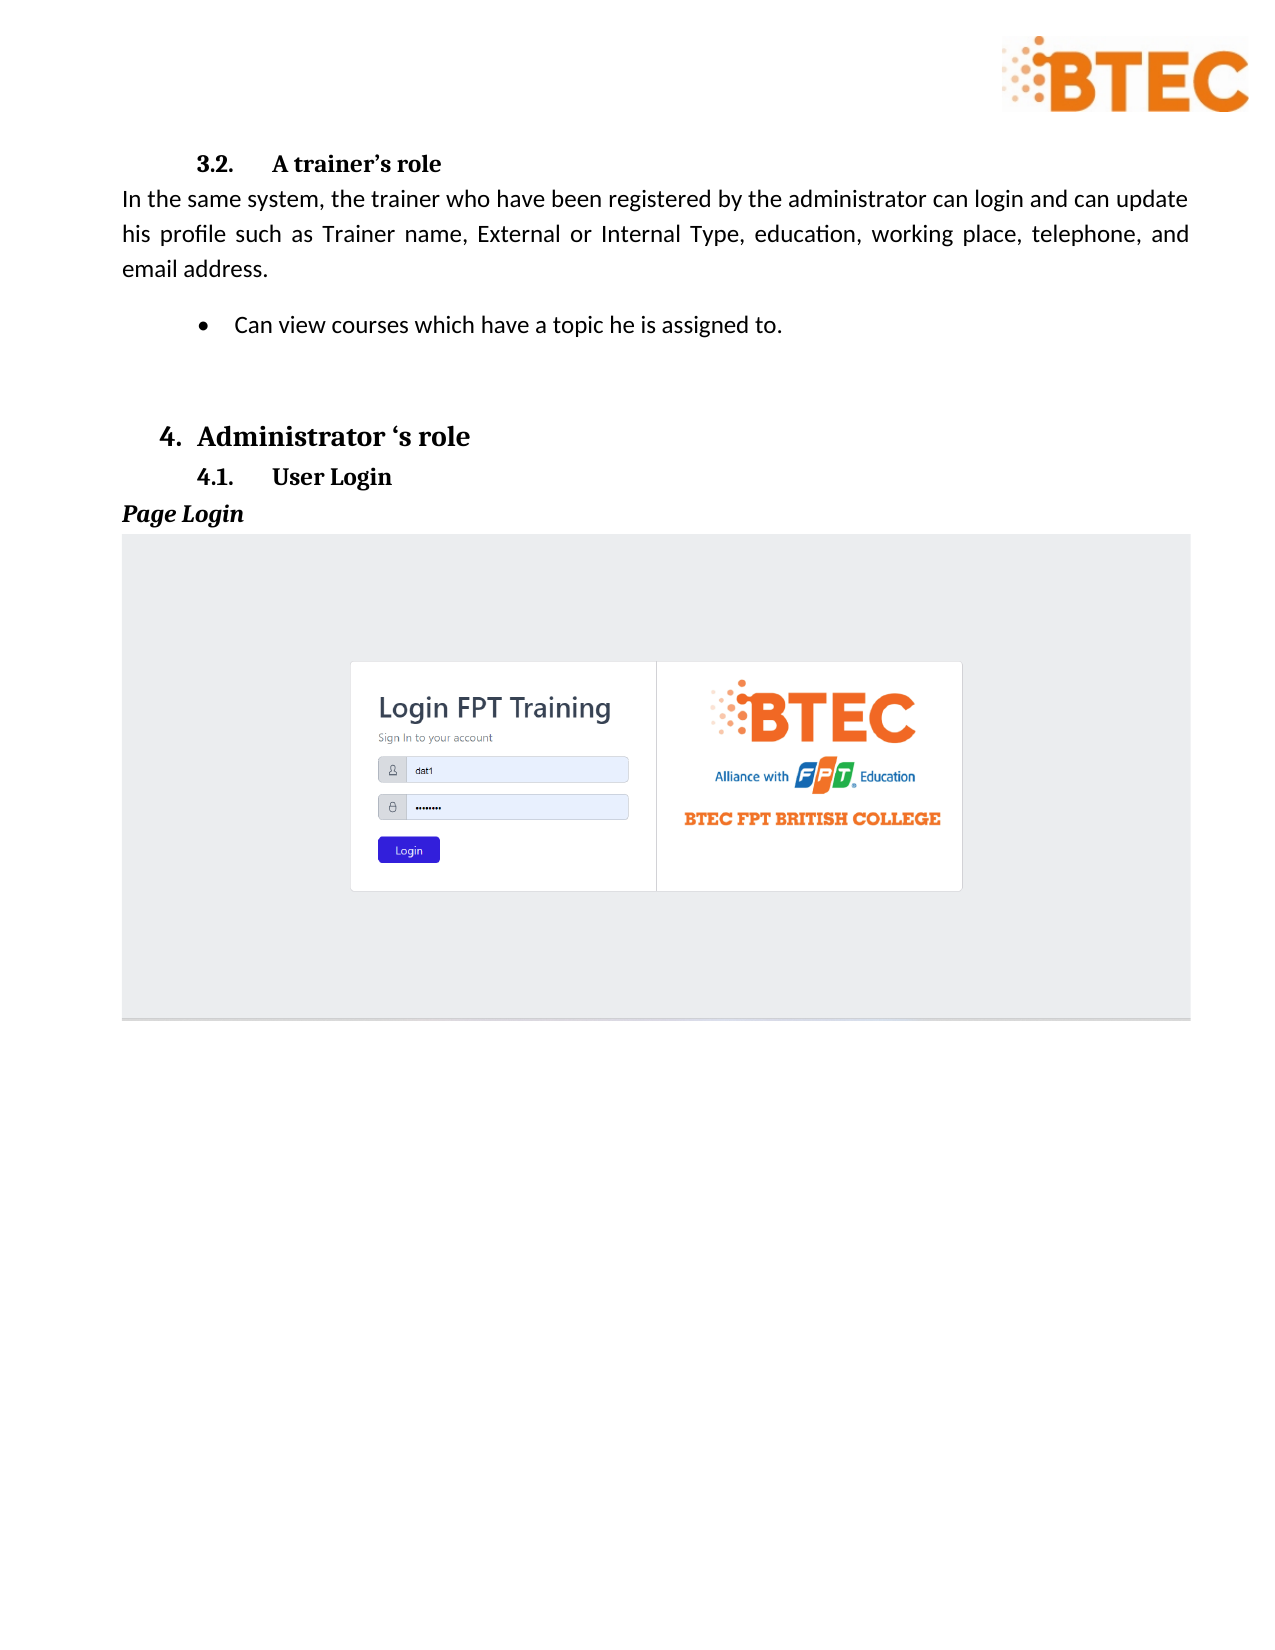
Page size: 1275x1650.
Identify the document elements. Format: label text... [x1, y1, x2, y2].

subtitle Administrator ‘s role [159, 421, 1191, 454]
picture [121, 533, 1191, 1021]
list Can view courses which have a topic he is assigned to. [197, 309, 1191, 339]
picture [1001, 36, 1249, 112]
text In the same system, the trainer who have been registered by the administrator can login and can update his profile such as Trainer name, External or Internal Type, education, working place, telephone, and email address. [122, 183, 1191, 283]
subtitle A trainer’s role [197, 150, 1191, 179]
subtitle User Login [197, 463, 1191, 492]
subtitle Page Login [122, 500, 1191, 529]
